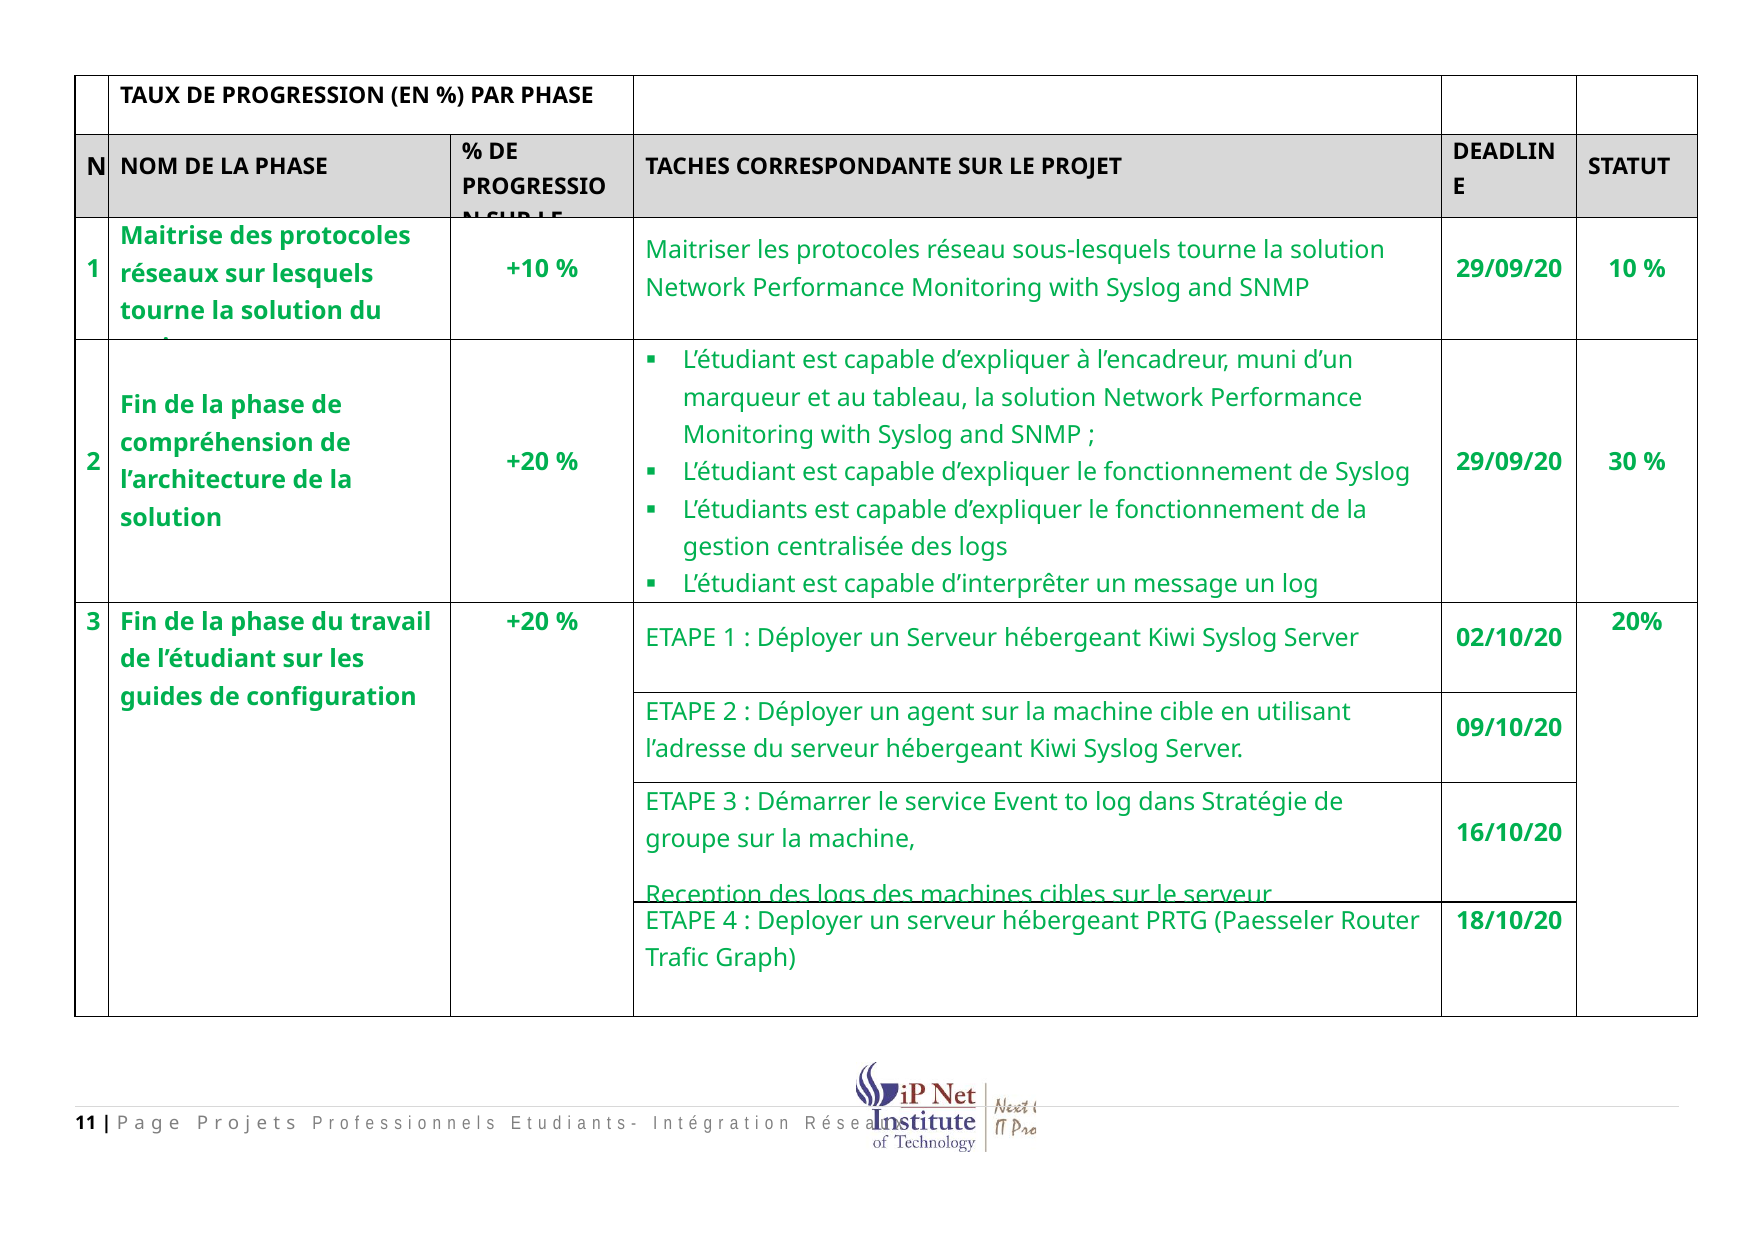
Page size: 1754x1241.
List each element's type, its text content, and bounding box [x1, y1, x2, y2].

table_cell L’étudiant est capable d’expliquer à l’encadreur, muni d’un marqueur et au tableau, la solution Network Performance Monitoring with Syslog and SNMP ; L’étudiant est capable d’expliquer le fonctionnement de Syslog L’étudiants est capable d’expliquer le fonctionnement de la gestion centralisée des logs L’étudiant est capable d’interprêter un message un log L’étudiant est capable d’expliquer le fonctionnement de SNMP [634, 340, 1441, 602]
table_cell Fin de la phase de compréhension de l’architecture de la solution [109, 340, 450, 602]
table_cell Maitriser les protocoles réseau sous-lesquels tourne la solution Network Performance Monitoring with Syslog and SNMP [634, 218, 1441, 339]
table_header [76, 76, 108, 134]
table_cell 29/09/20 [1442, 218, 1576, 339]
table_cell ETAPE 1 : Déployer un Serveur hébergeant Kiwi Syslog Server [634, 603, 1441, 692]
table_cell 16/10/20 [1442, 783, 1576, 901]
picture [856, 1107, 1037, 1152]
picture [856, 1062, 1037, 1106]
table_cell +10 % [451, 218, 633, 339]
table_cell 02/10/20 [1442, 603, 1576, 692]
table_cell Maitrise des protocoles réseaux sur lesquels tourne la solution du projet [109, 218, 450, 339]
table_cell % DE PROGRESSION SUR LE PROJET [451, 135, 633, 217]
table_cell Fin de la phase du travail de l’étudiant sur les guides de configuration [109, 603, 450, 1016]
table_cell 30 % [1577, 340, 1697, 602]
table_header [1577, 76, 1697, 134]
table_cell 10 % [1577, 218, 1697, 339]
table_cell 2 [76, 340, 108, 602]
table_cell 09/10/20 [1442, 693, 1576, 782]
table_cell 20% [1577, 603, 1697, 1016]
table_cell ETAPE 4 : Deployer un serveur hébergeant PRTG (Paesseler Router Trafic Graph) [634, 903, 1441, 1016]
table_cell 29/09/20 [1442, 340, 1576, 602]
table_header [1442, 76, 1576, 134]
table_cell N [76, 135, 108, 217]
table_cell 1 [76, 218, 108, 339]
table_cell 3 [76, 603, 108, 1016]
table_cell +20 % [451, 340, 633, 602]
table_cell +20 % [451, 603, 633, 1016]
table_cell ETAPE 2 : Déployer un agent sur la machine cible en utilisant l’adresse du serveur hébergeant Kiwi Syslog Server. [634, 693, 1441, 782]
table_cell 18/10/20 [1442, 903, 1576, 1016]
table_cell DEADLINE [1442, 135, 1576, 217]
table_cell TACHES CORRESPONDANTE SUR LE PROJET [634, 135, 1441, 217]
table_cell STATUT [1577, 135, 1697, 217]
table_header [634, 76, 1441, 134]
table_header TAUX DE PROGRESSION (EN %) PAR PHASE [109, 76, 633, 134]
table_cell ETAPE 3 : Démarrer le service Event to log dans Stratégie de groupe sur la machine, Reception des logs des machines cibles sur le serveur [634, 783, 1441, 901]
table_cell NOM DE LA PHASE [109, 135, 450, 217]
